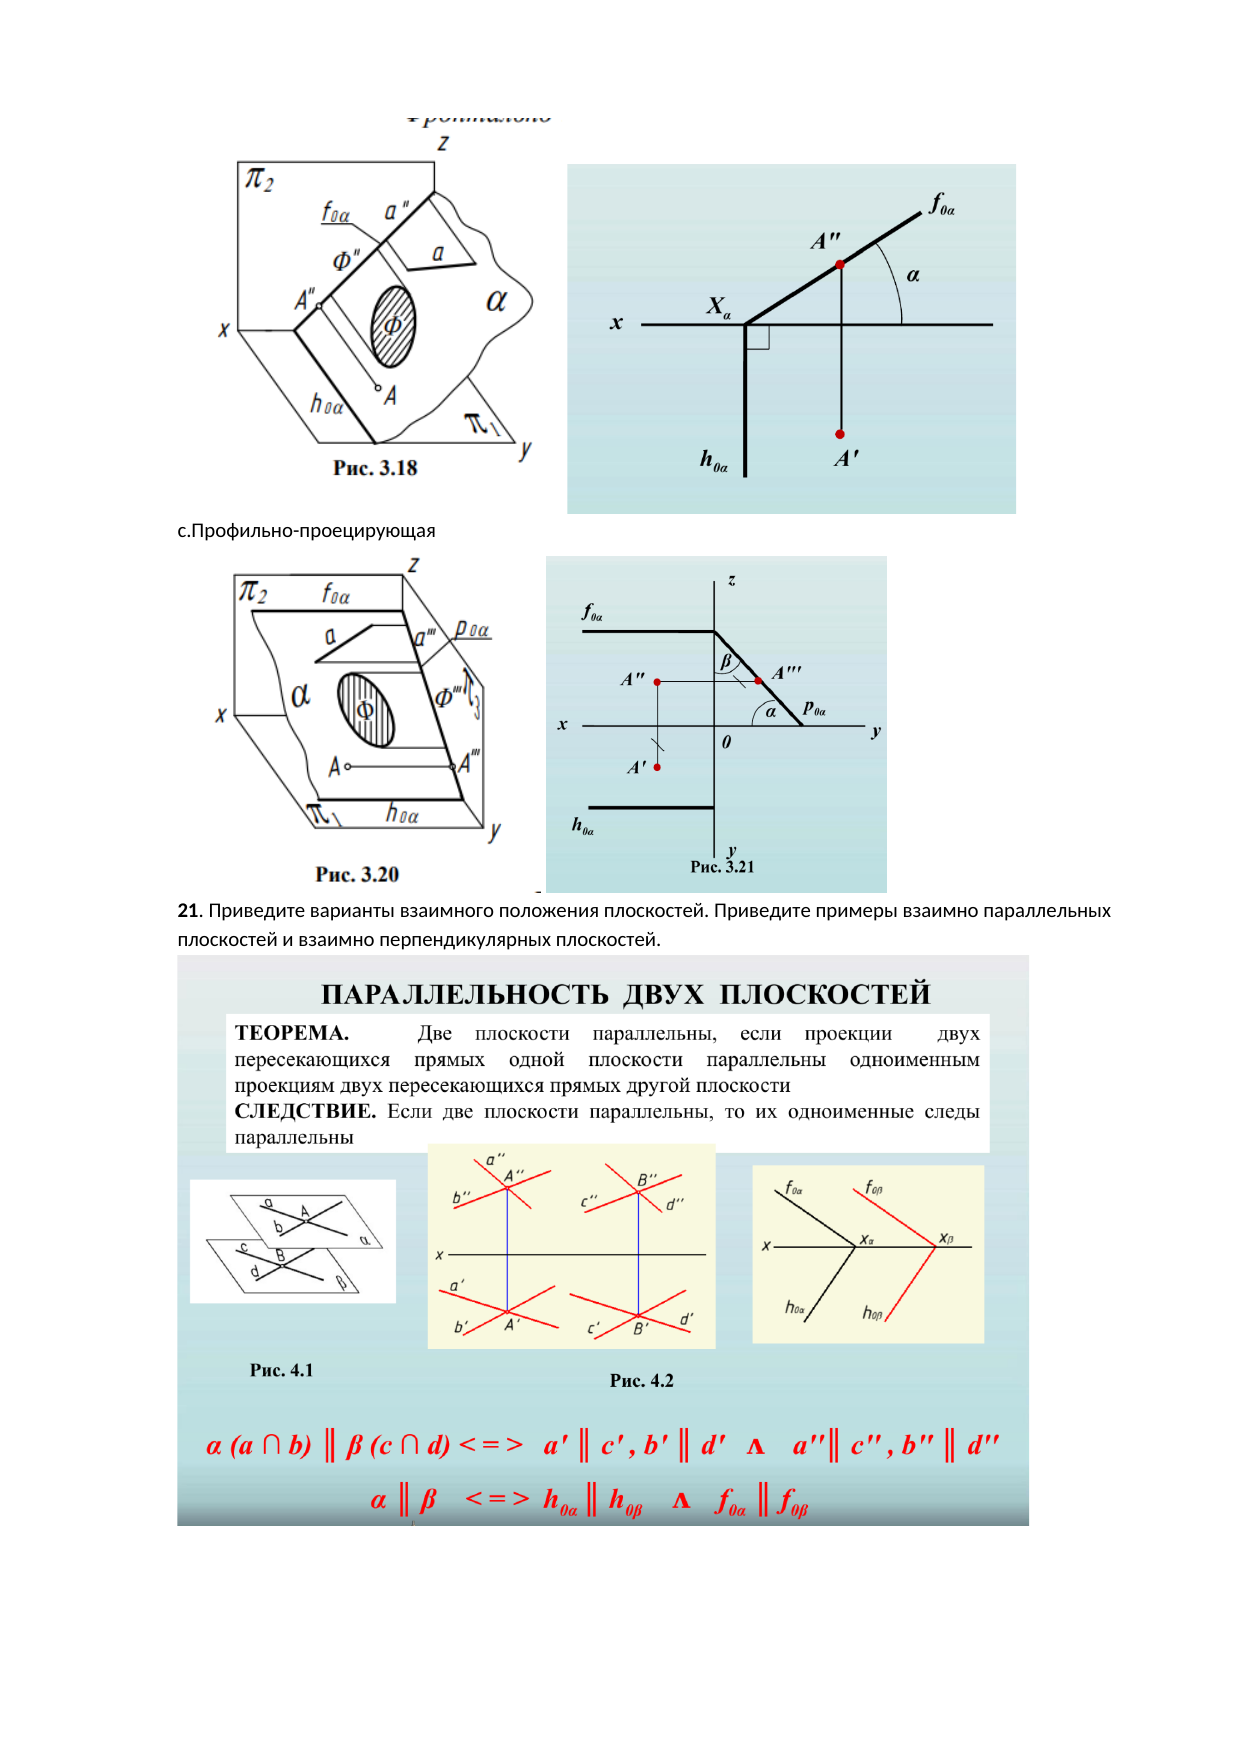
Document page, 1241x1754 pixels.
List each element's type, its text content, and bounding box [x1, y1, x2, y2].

picture [177, 118, 563, 514]
text 21. Приведите варианты взаимного положения плоскостей. Приведите примеры взаимно параллельных плоскостей и взаимно перпендикулярных плоскостей. [177, 897, 1152, 951]
picture [177, 955, 1030, 1526]
picture [546, 556, 887, 893]
picture [567, 164, 1017, 514]
text c.Профильно-проецирующая [177, 517, 1152, 543]
picture [177, 546, 541, 893]
